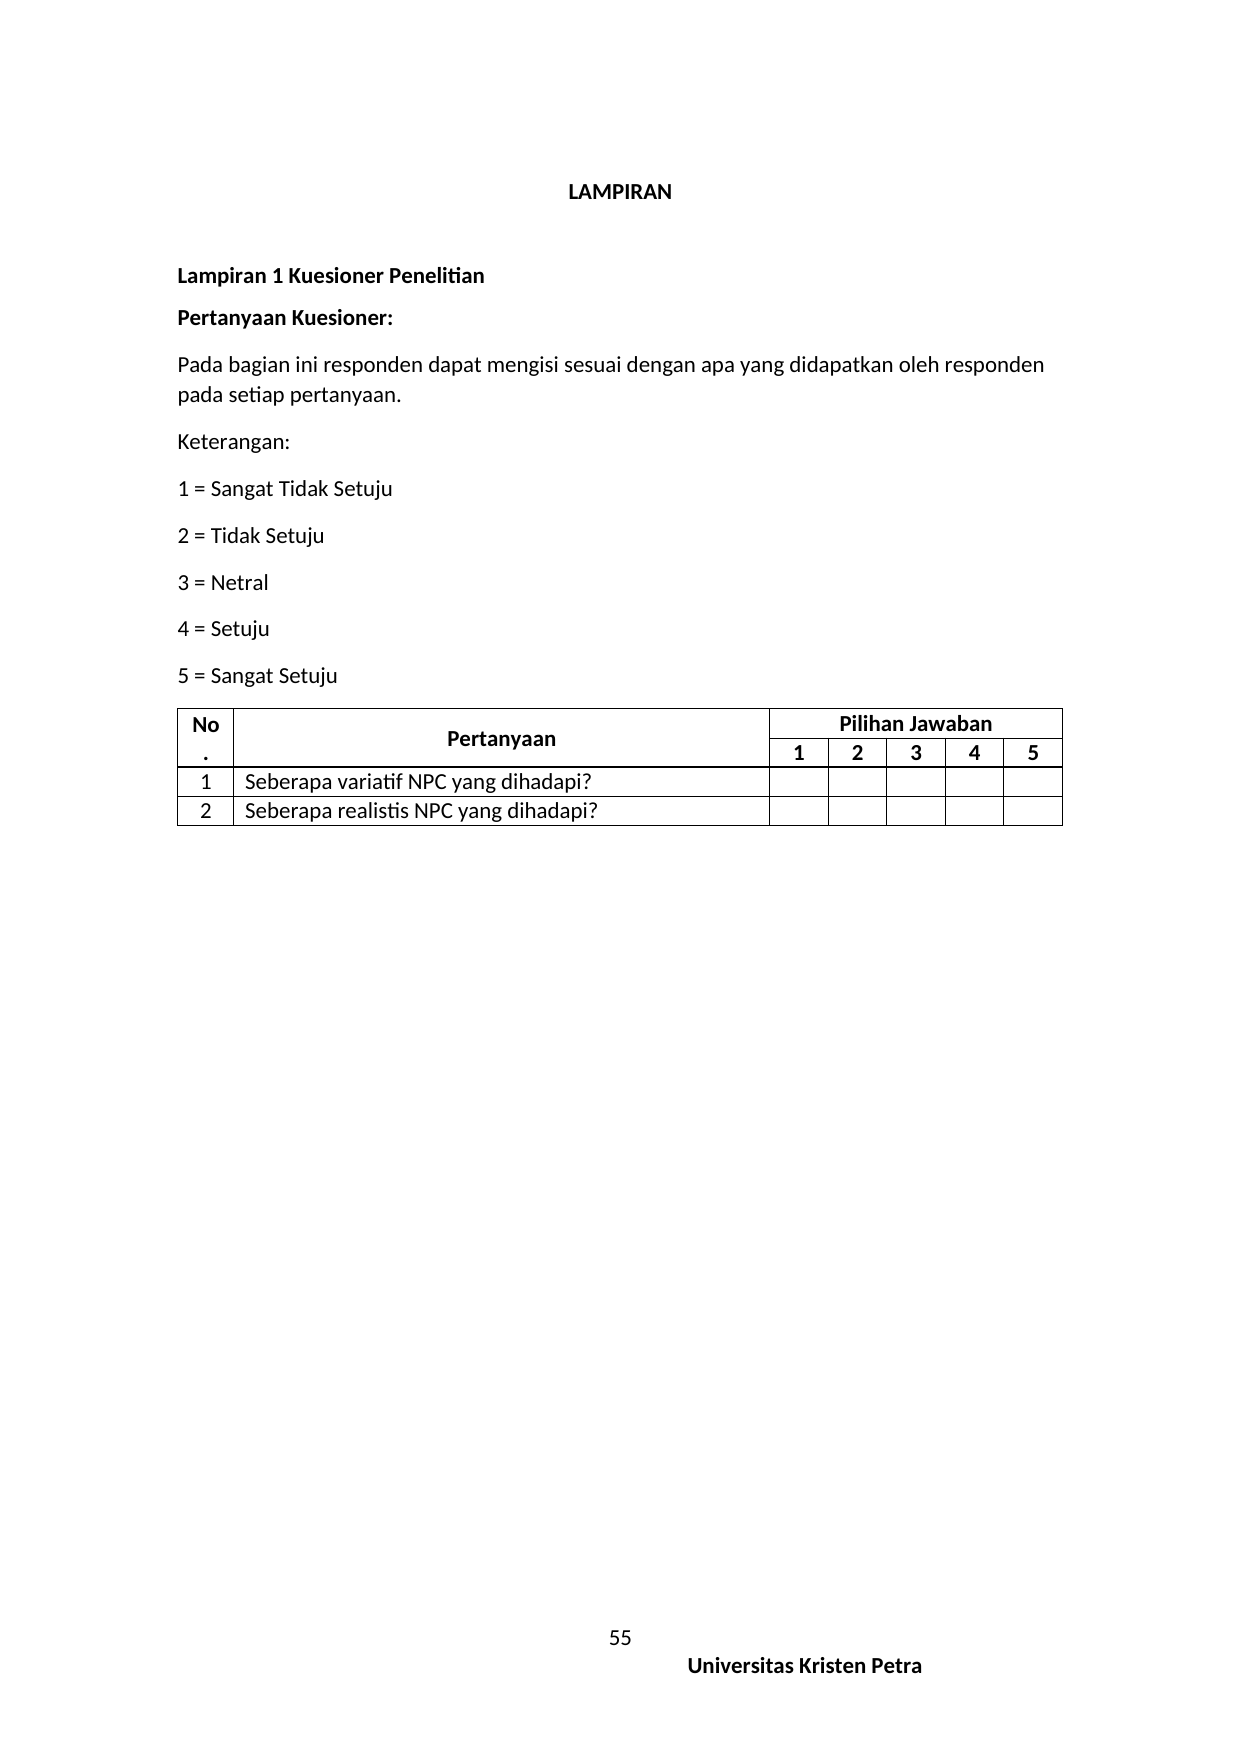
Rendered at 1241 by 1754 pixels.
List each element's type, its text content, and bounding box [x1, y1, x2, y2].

table_cell [946, 768, 1003, 796]
text Pertanyaan Kuesioner: [177, 303, 1063, 331]
table_cell Seberapa variatif NPC yang dihadapi? [234, 768, 769, 796]
text 3 = Netral [177, 568, 1063, 596]
text Keterangan: [177, 427, 1063, 455]
text 4 = Setuju [177, 614, 1063, 643]
text Lampiran 1 Kuesioner Penelitian [177, 261, 1063, 289]
table_cell Seberapa realistis NPC yang dihadapi? [234, 797, 769, 824]
table_header Pertanyaan [234, 709, 769, 766]
table_header No. [178, 709, 233, 766]
text 1 = Sangat Tidak Setuju [177, 474, 1063, 502]
table_cell [887, 768, 945, 796]
table_cell [1004, 797, 1062, 824]
table_cell [887, 797, 945, 824]
table_cell 1 [770, 739, 828, 766]
table_header Pilihan Jawaban [770, 709, 1062, 737]
table_cell [829, 797, 886, 824]
table_cell 5 [1004, 739, 1062, 766]
text 5 = Sangat Setuju [177, 661, 1063, 689]
table_cell 3 [887, 739, 945, 766]
table_cell [1004, 768, 1062, 796]
table_cell [770, 768, 828, 796]
table_cell 2 [178, 797, 233, 824]
table_cell [946, 797, 1003, 824]
table_cell 4 [946, 739, 1003, 766]
text Pada bagian ini responden dapat mengisi sesuai dengan apa yang didapatkan oleh responden pada setiap pertanyaan. [177, 350, 1063, 408]
table_cell 1 [178, 768, 233, 796]
text 2 = Tidak Setuju [177, 521, 1063, 549]
table_cell [829, 768, 886, 796]
table_cell 2 [829, 739, 886, 766]
subtitle LAMPIRAN [177, 177, 1063, 205]
table_cell [770, 797, 828, 824]
